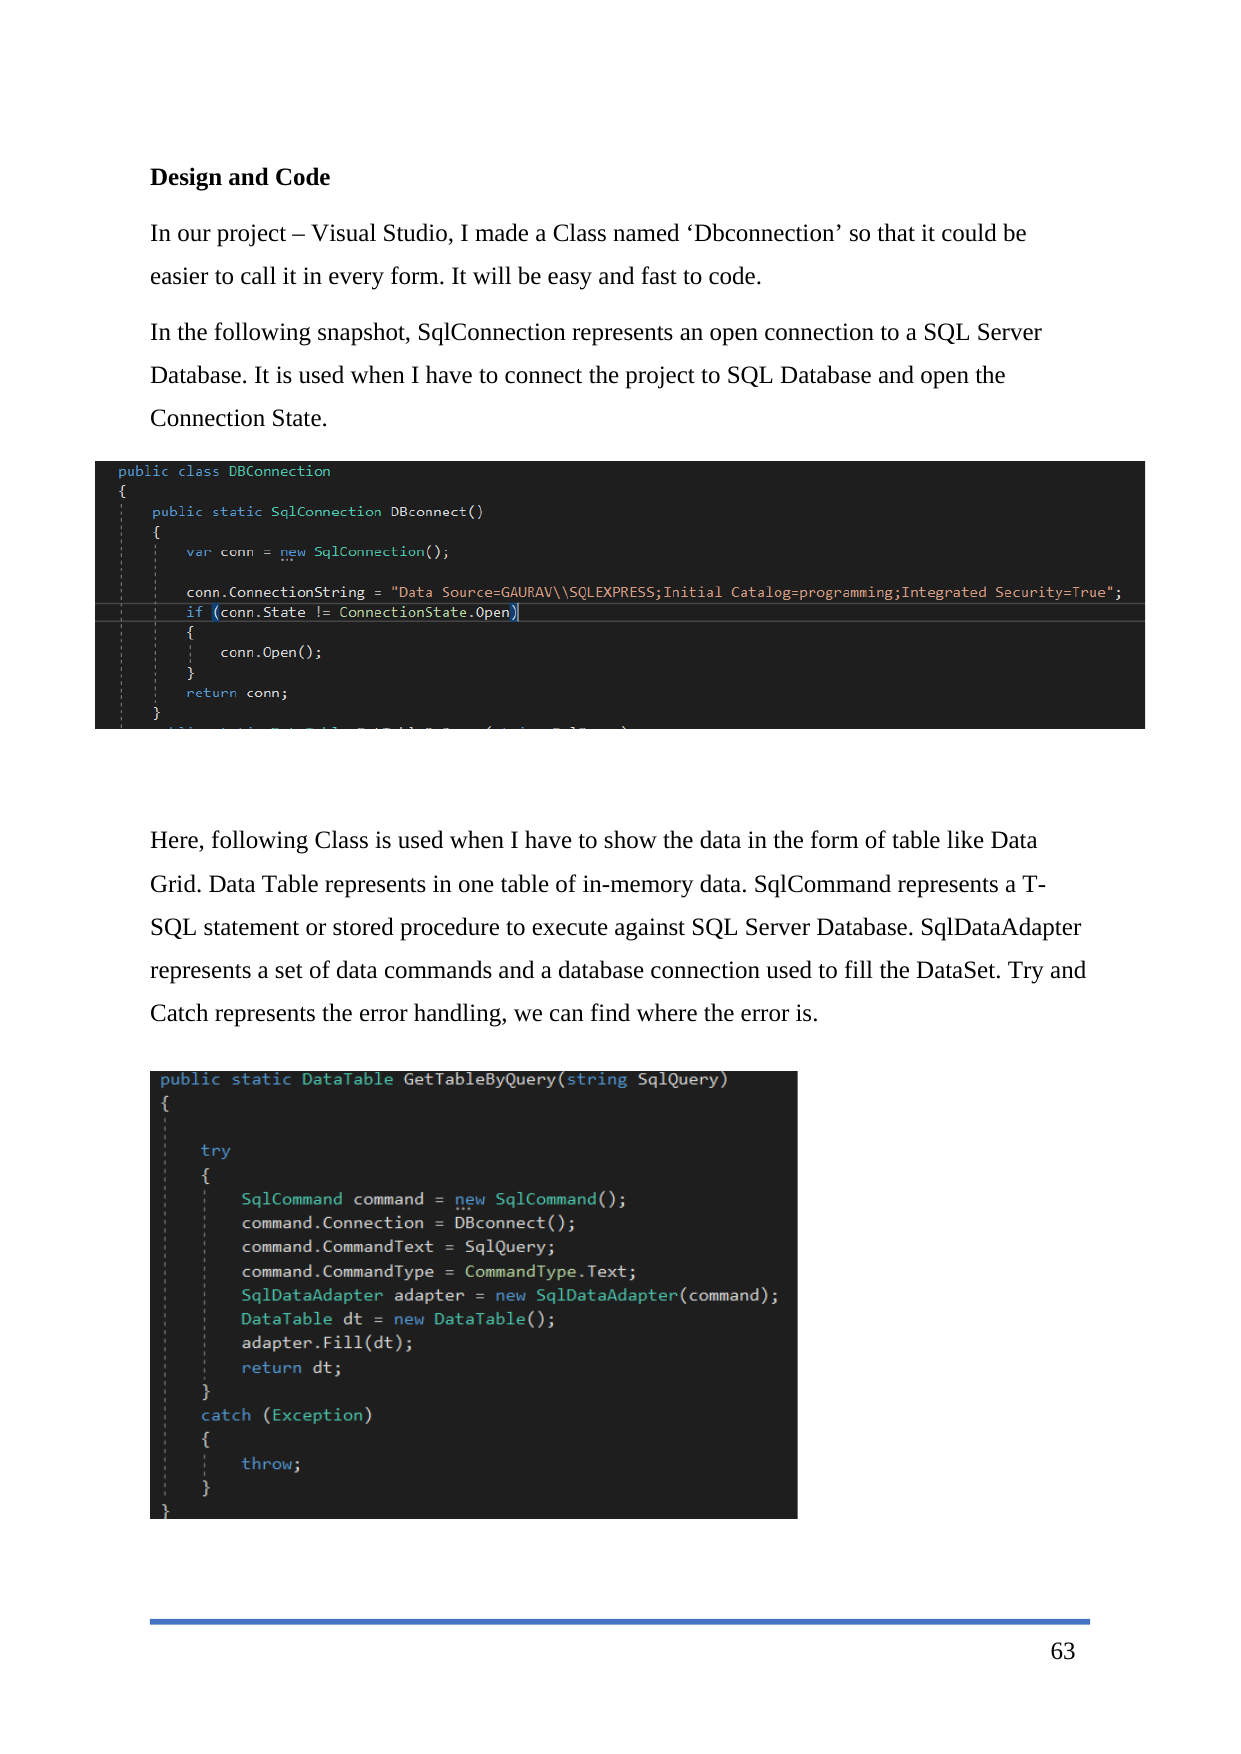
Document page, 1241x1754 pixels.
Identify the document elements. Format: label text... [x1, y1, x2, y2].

text Here, following Class is used when I have to show the data in the form of table like Data Grid. Data Table represents in one table of in-memory data. SqlCommand represents a T-SQL statement or stored procedure to execute against SQL Server Database. SqlDataAdapter represents a set of data commands and a database connection used to fill the DataSet. Try and Catch represents the error handling, we can find where the error is. [150, 826, 1090, 1027]
text In the following snapshot, SqlConnection represents an open connection to a SQL Server Database. It is used when I have to connect the project to SQL Database and open the Connection State. [150, 317, 1090, 432]
picture [95, 461, 1146, 729]
text In our project – Visual Studio, I made a Class named ‘Dbconnection’ so that it could be easier to call it in every form. It will be easy and fast to code. [150, 218, 1090, 290]
subtitle Design and Code [150, 162, 1090, 191]
picture [150, 1071, 798, 1519]
